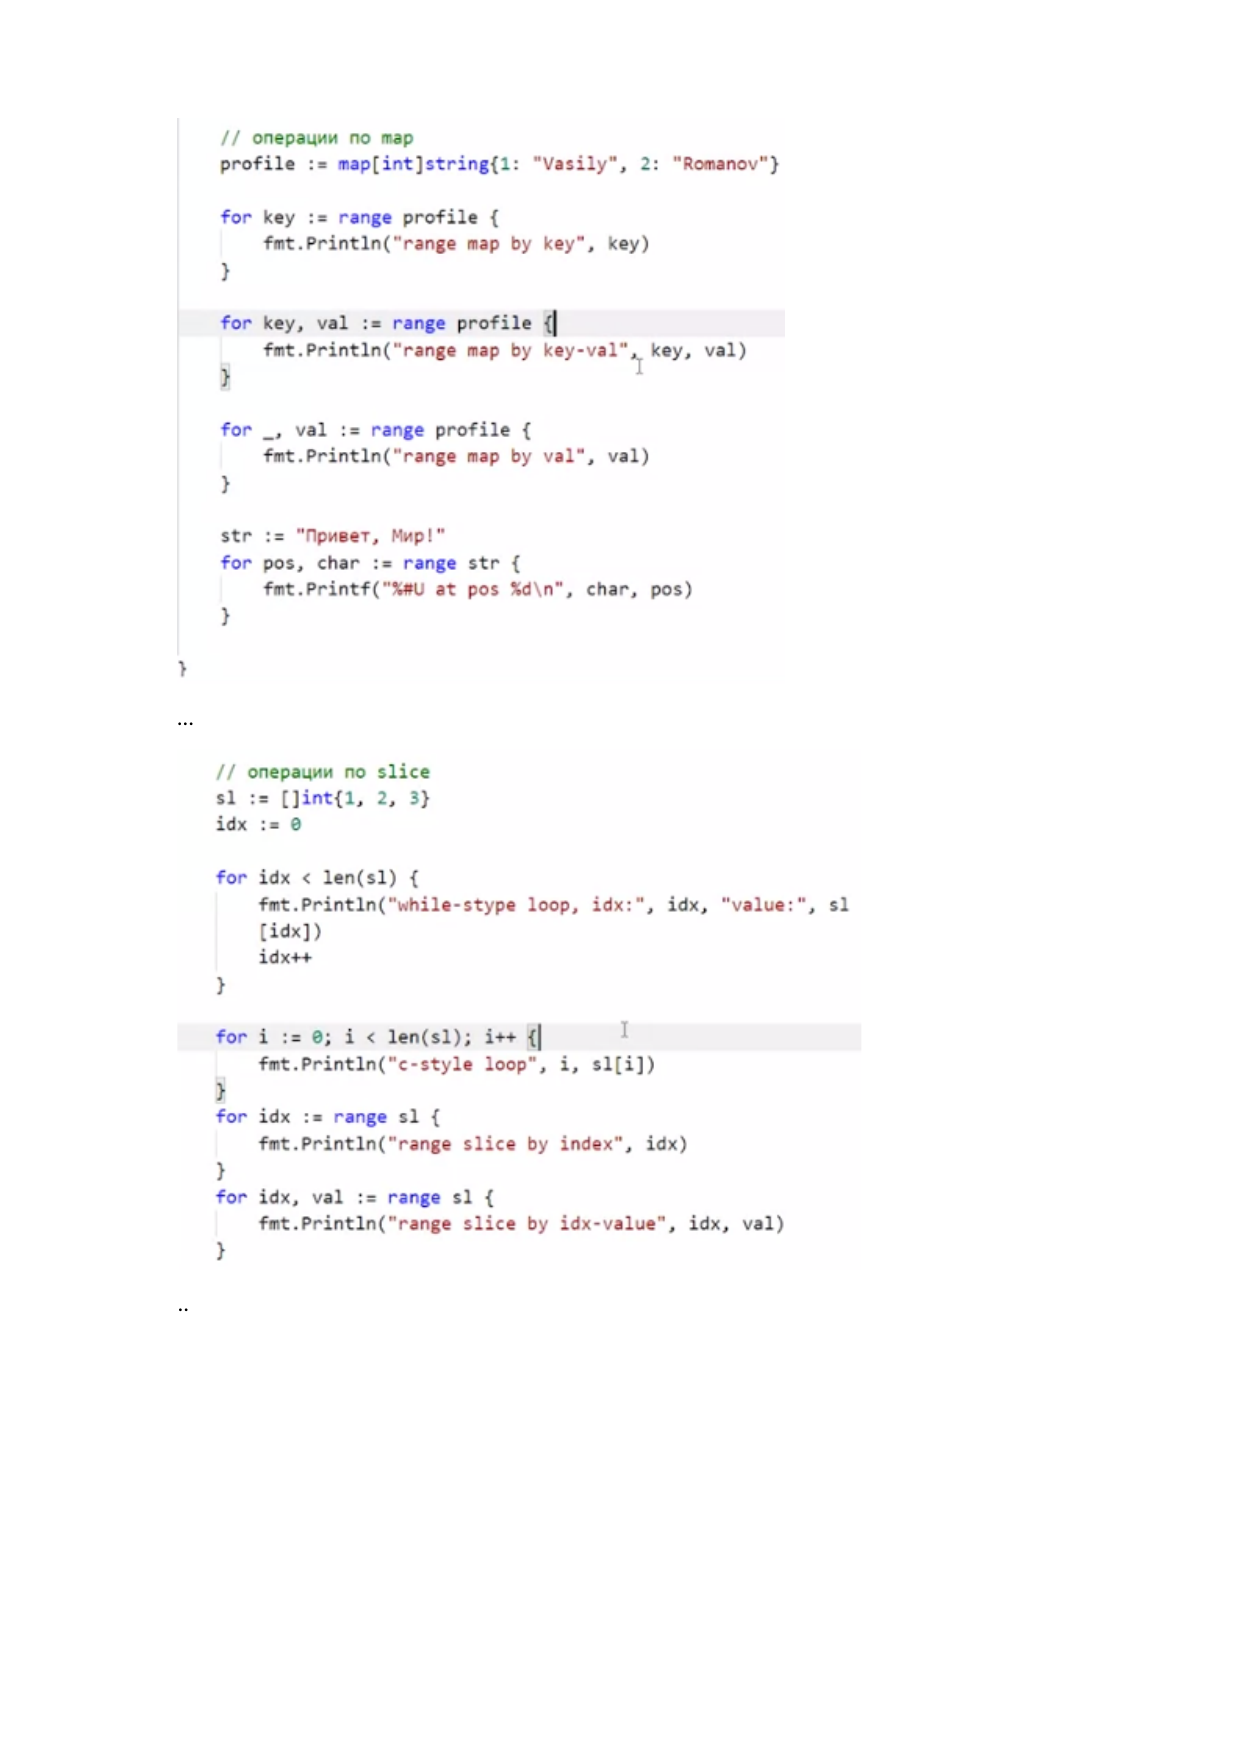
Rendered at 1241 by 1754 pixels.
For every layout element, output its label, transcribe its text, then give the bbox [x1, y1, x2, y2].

text … [177, 703, 1152, 731]
picture [177, 749, 862, 1270]
picture [177, 118, 785, 684]
text .. [177, 1289, 1152, 1317]
